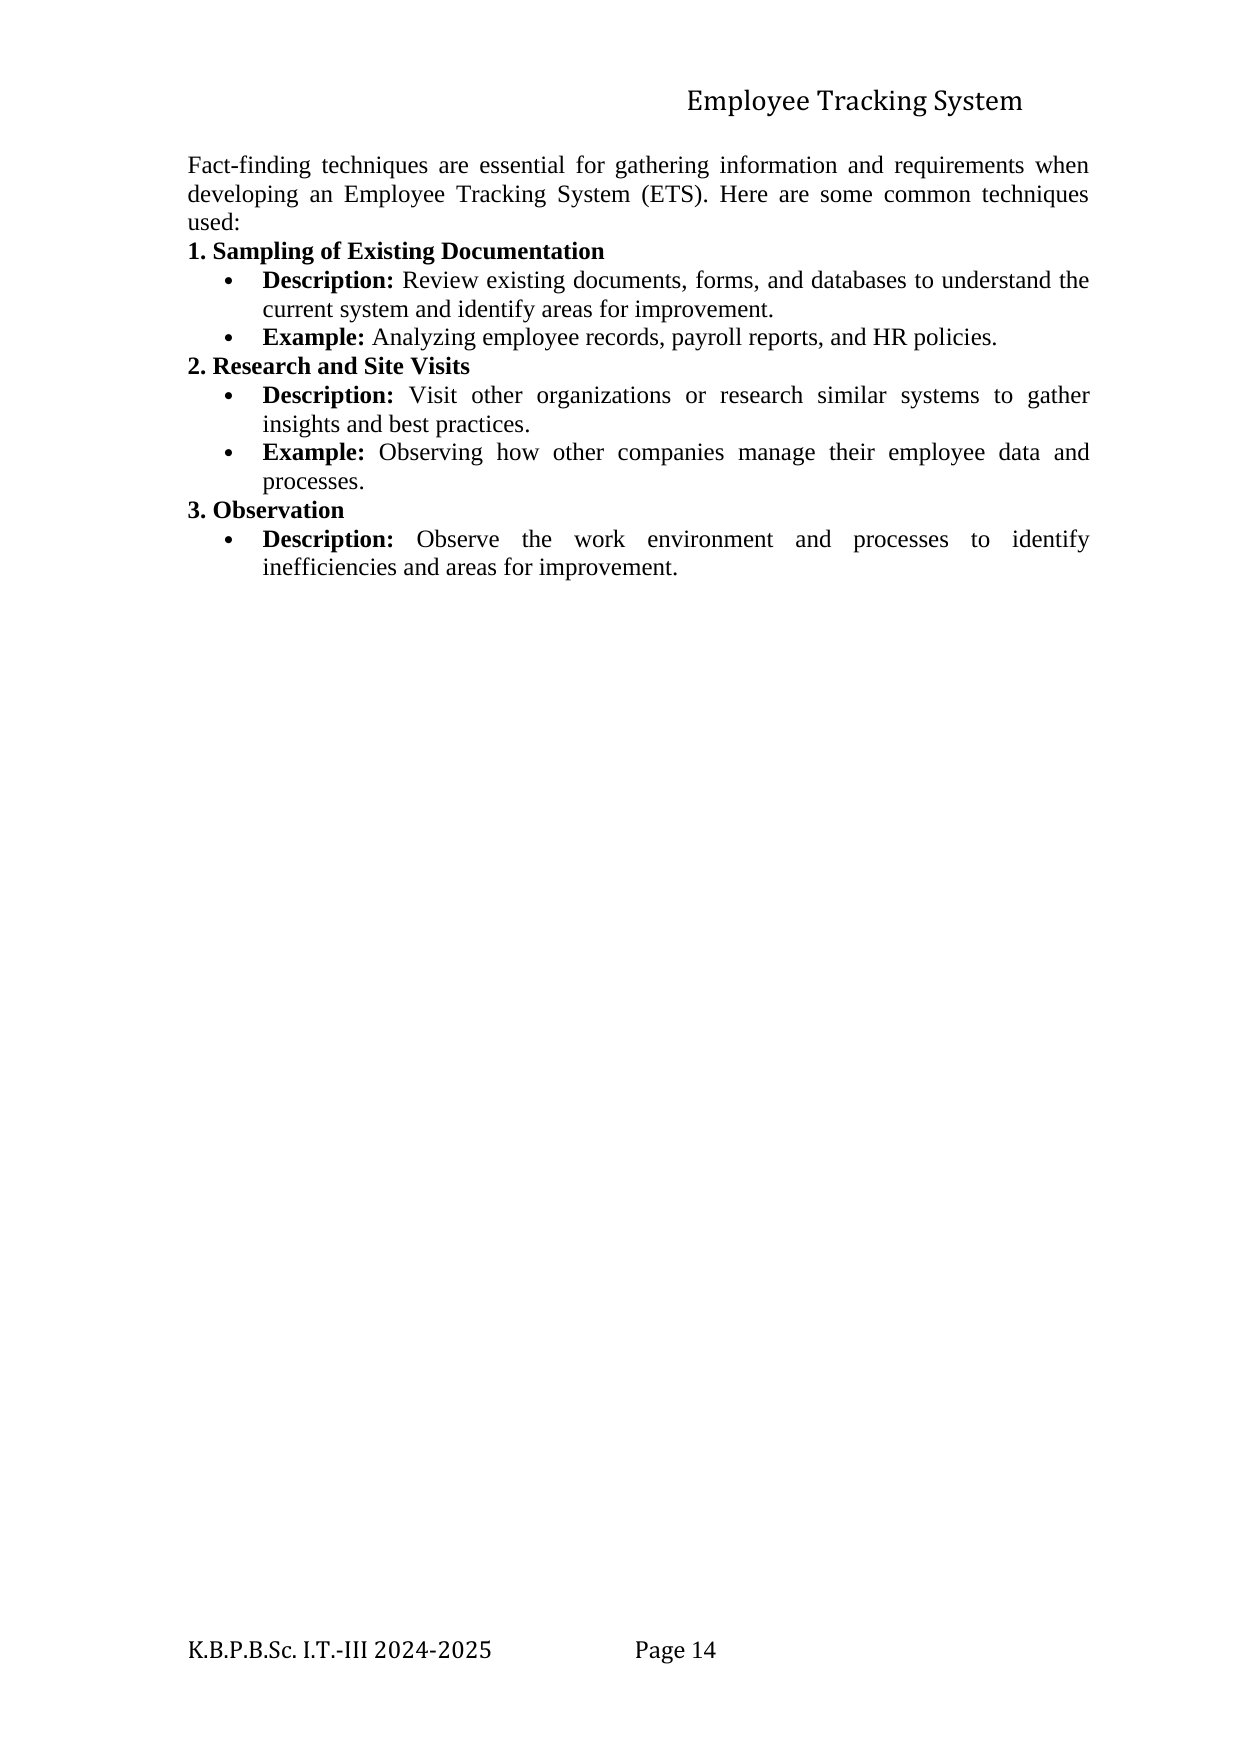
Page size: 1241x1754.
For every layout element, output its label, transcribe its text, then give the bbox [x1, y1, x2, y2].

text 1. Sampling of Existing Documentation [187, 236, 1090, 265]
list Description: Visit other organizations or research similar systems to gather insights and best practices. [225, 380, 1090, 437]
text 2. Research and Site Visits [187, 351, 1090, 380]
list Description: Observe the work environment and processes to identify inefficiencies and areas for improvement. [225, 524, 1090, 581]
list Example: Analyzing employee records, payroll reports, and HR policies. [225, 322, 1090, 351]
list Description: Review existing documents, forms, and databases to understand the current system and identify areas for improvement. [225, 265, 1090, 322]
list Example: Observing how other companies manage their employee data and processes. [225, 437, 1090, 495]
text Fact-finding techniques are essential for gathering information and requirements when developing an Employee Tracking System (ETS). Here are some common techniques used: [187, 150, 1090, 236]
text 3. Observation [187, 495, 1090, 524]
